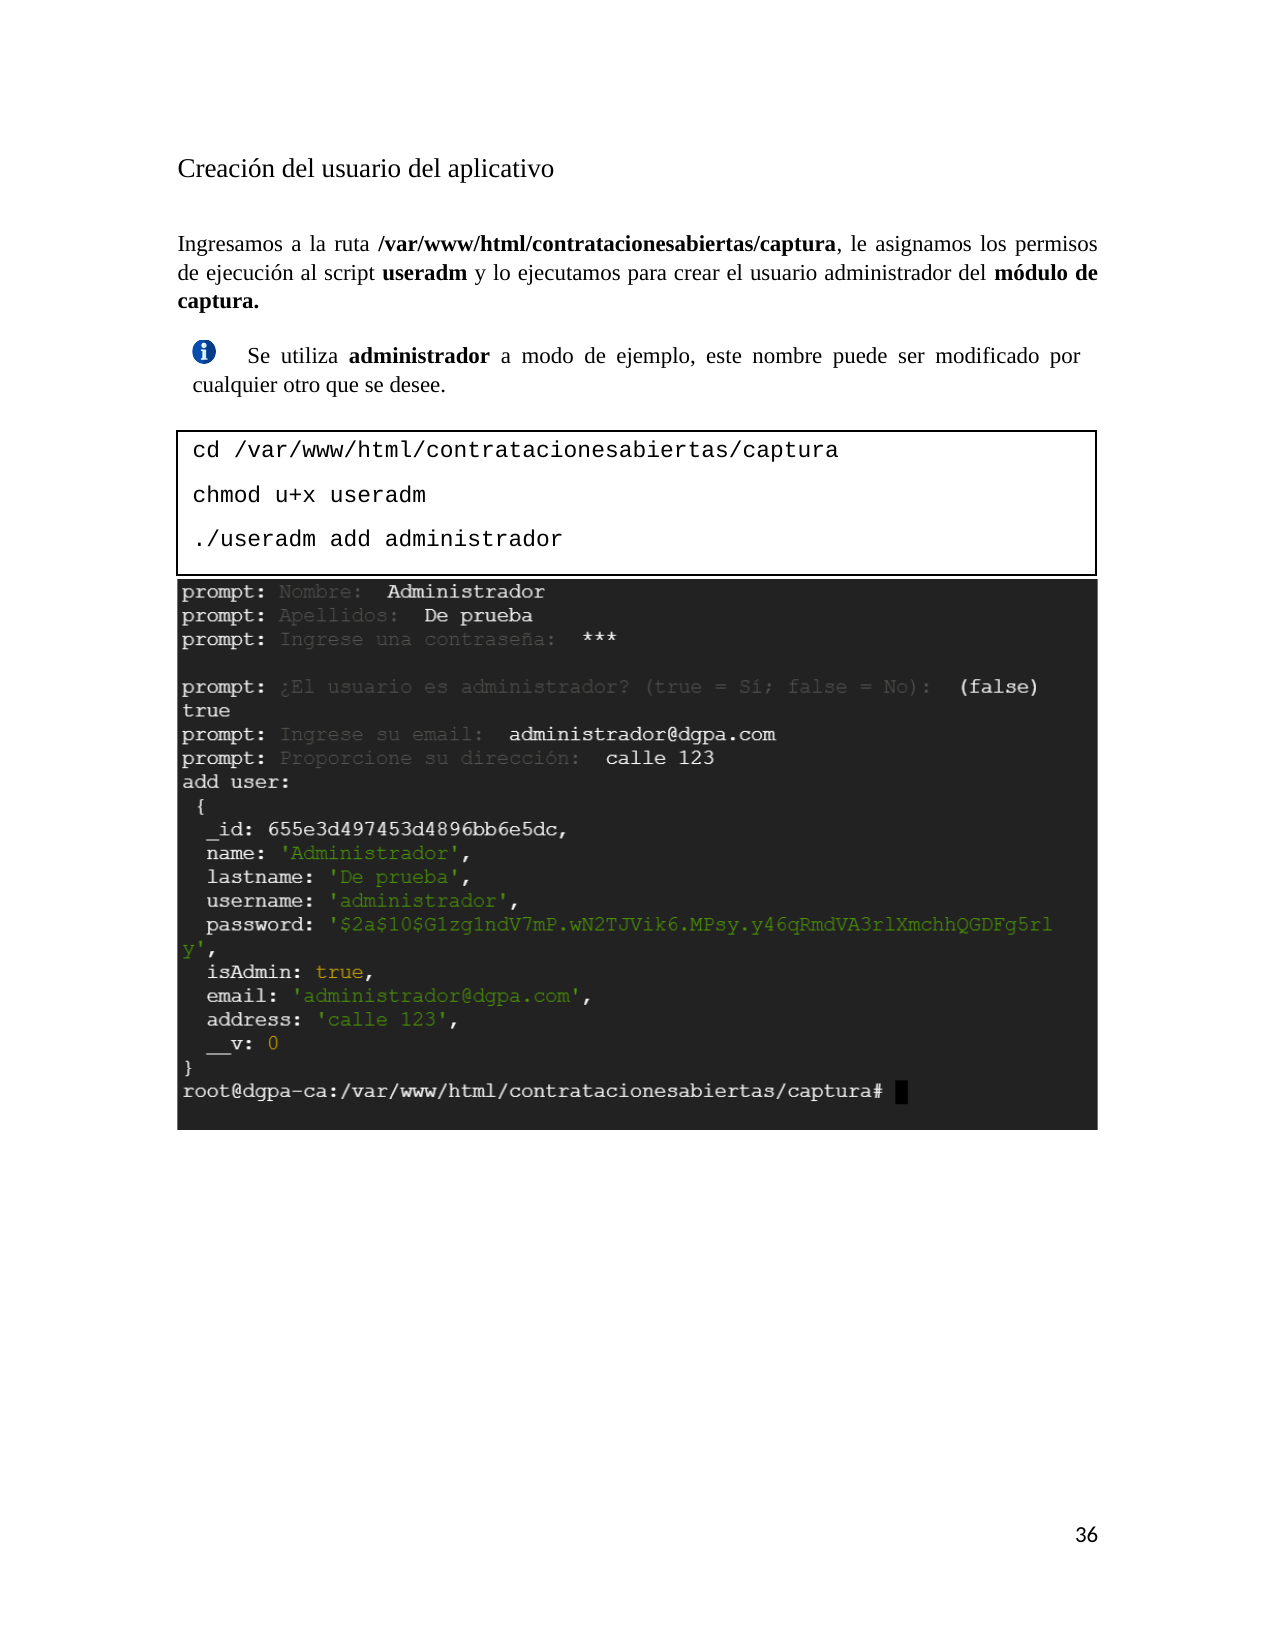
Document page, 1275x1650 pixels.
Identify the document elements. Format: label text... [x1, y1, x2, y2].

picture [192, 340, 216, 364]
picture [177, 579, 1098, 1130]
text Ingresamos a la ruta /var/www/html/contratacionesabiertas/captura, le asignamos los permisos de ejecución al script useradm y lo ejecutamos para crear el usuario administrador del módulo de captura. [177, 230, 1098, 314]
subtitle Creación del usuario del aplicativo [177, 152, 1098, 183]
